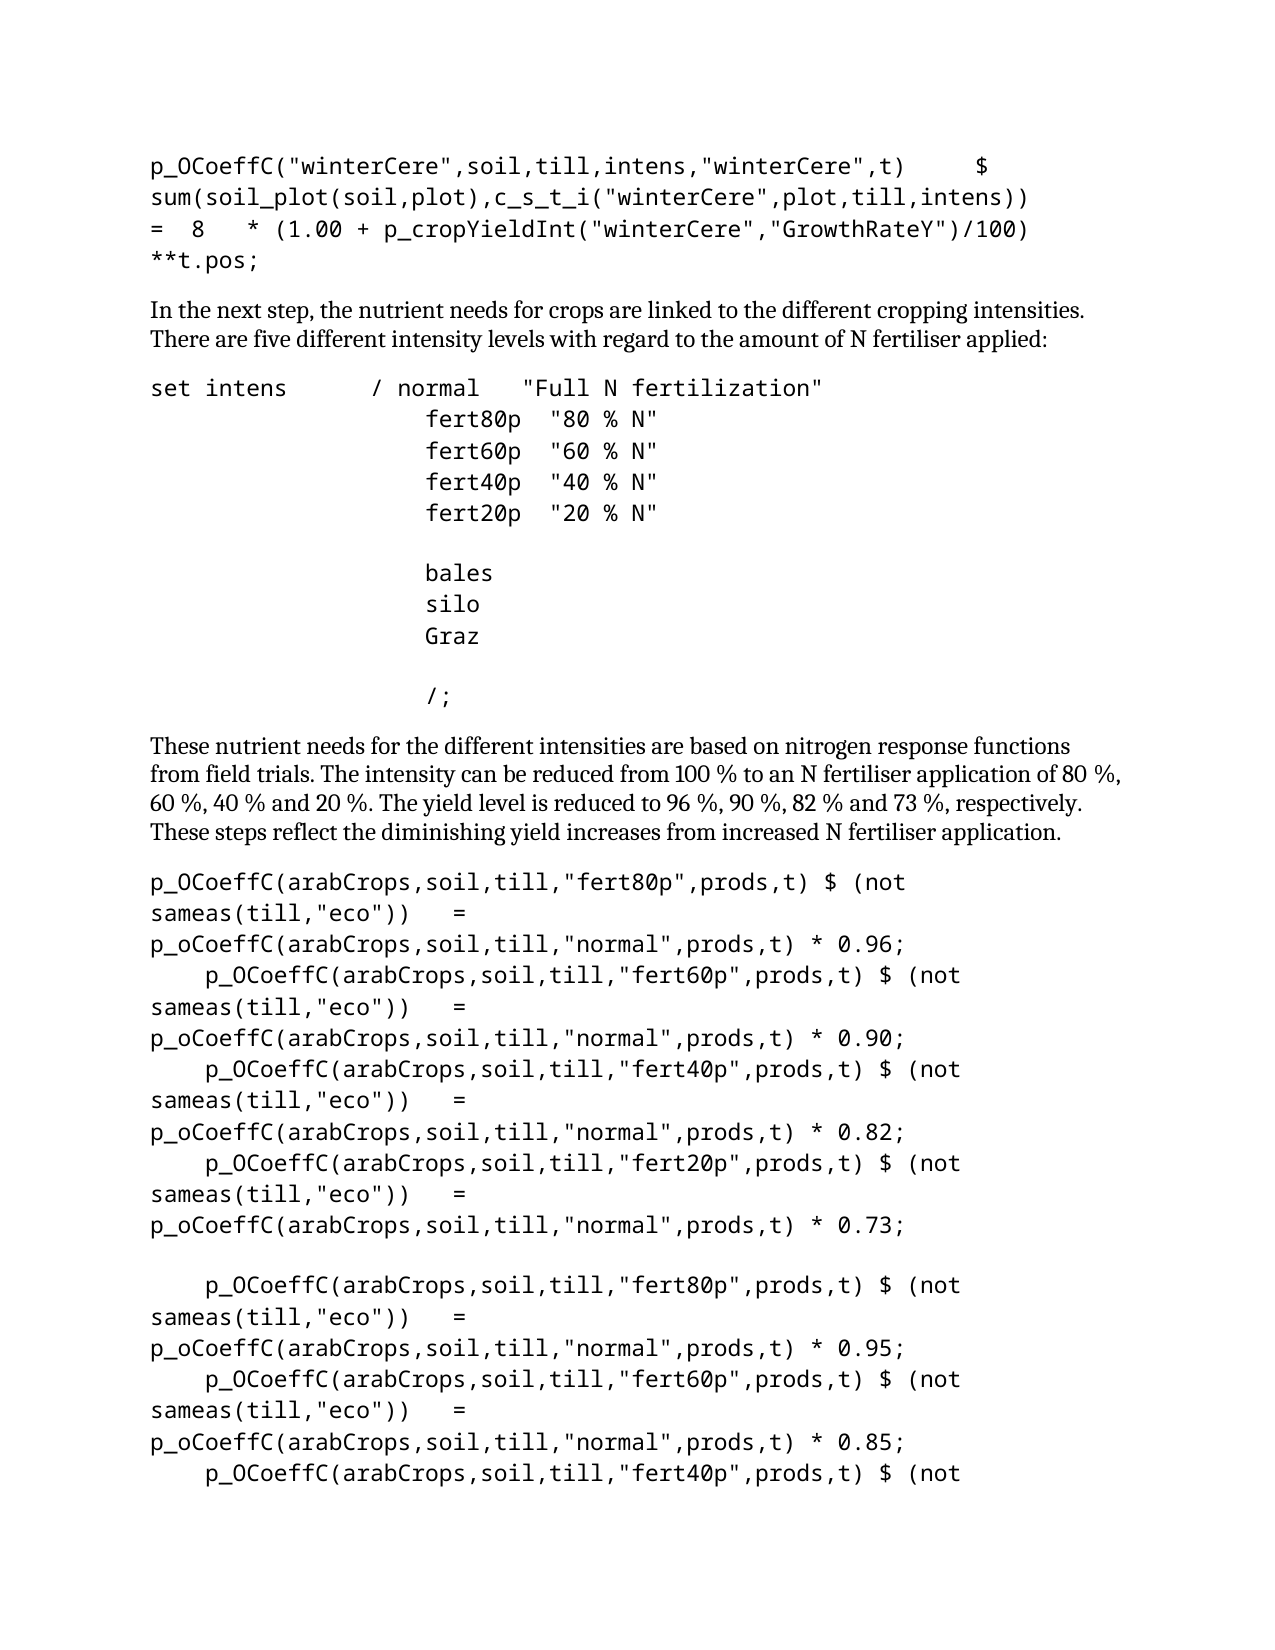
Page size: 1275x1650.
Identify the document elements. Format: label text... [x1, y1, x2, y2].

text p_OCoeffC("winterCere",soil,till,intens,"winterCere",t) $ sum(soil_plot(soil,plot),c_s_t_i("winterCere",plot,till,intens)) = 8 * (1.00 + p_cropYieldInt("winterCere","GrowthRateY")/100) **t.pos; [150, 150, 1125, 275]
text set intens / normal "Full N fertilization" fert80p "80 % N" fert60p "60 % N" fert40p "40 % N" fert20p "20 % N" bales silo Graz /; [150, 372, 1125, 711]
text These nutrient needs for the different intensities are based on nitrogen response functions from field trials. The intensity can be reduced from 100 % to an N fertiliser application of 80 %, 60 %, 40 % and 20 %. The yield level is reduced to 96 %, 90 %, 82 % and 73 %, respectively. These steps reflect the diminishing yield increases from increased N fertiliser application. [150, 732, 1125, 847]
text In the next step, the nutrient needs for crops are linked to the different cropping intensities. There are five different intensity levels with regard to the amount of N fertiliser applied: [150, 296, 1125, 353]
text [150, 865, 1125, 1488]
